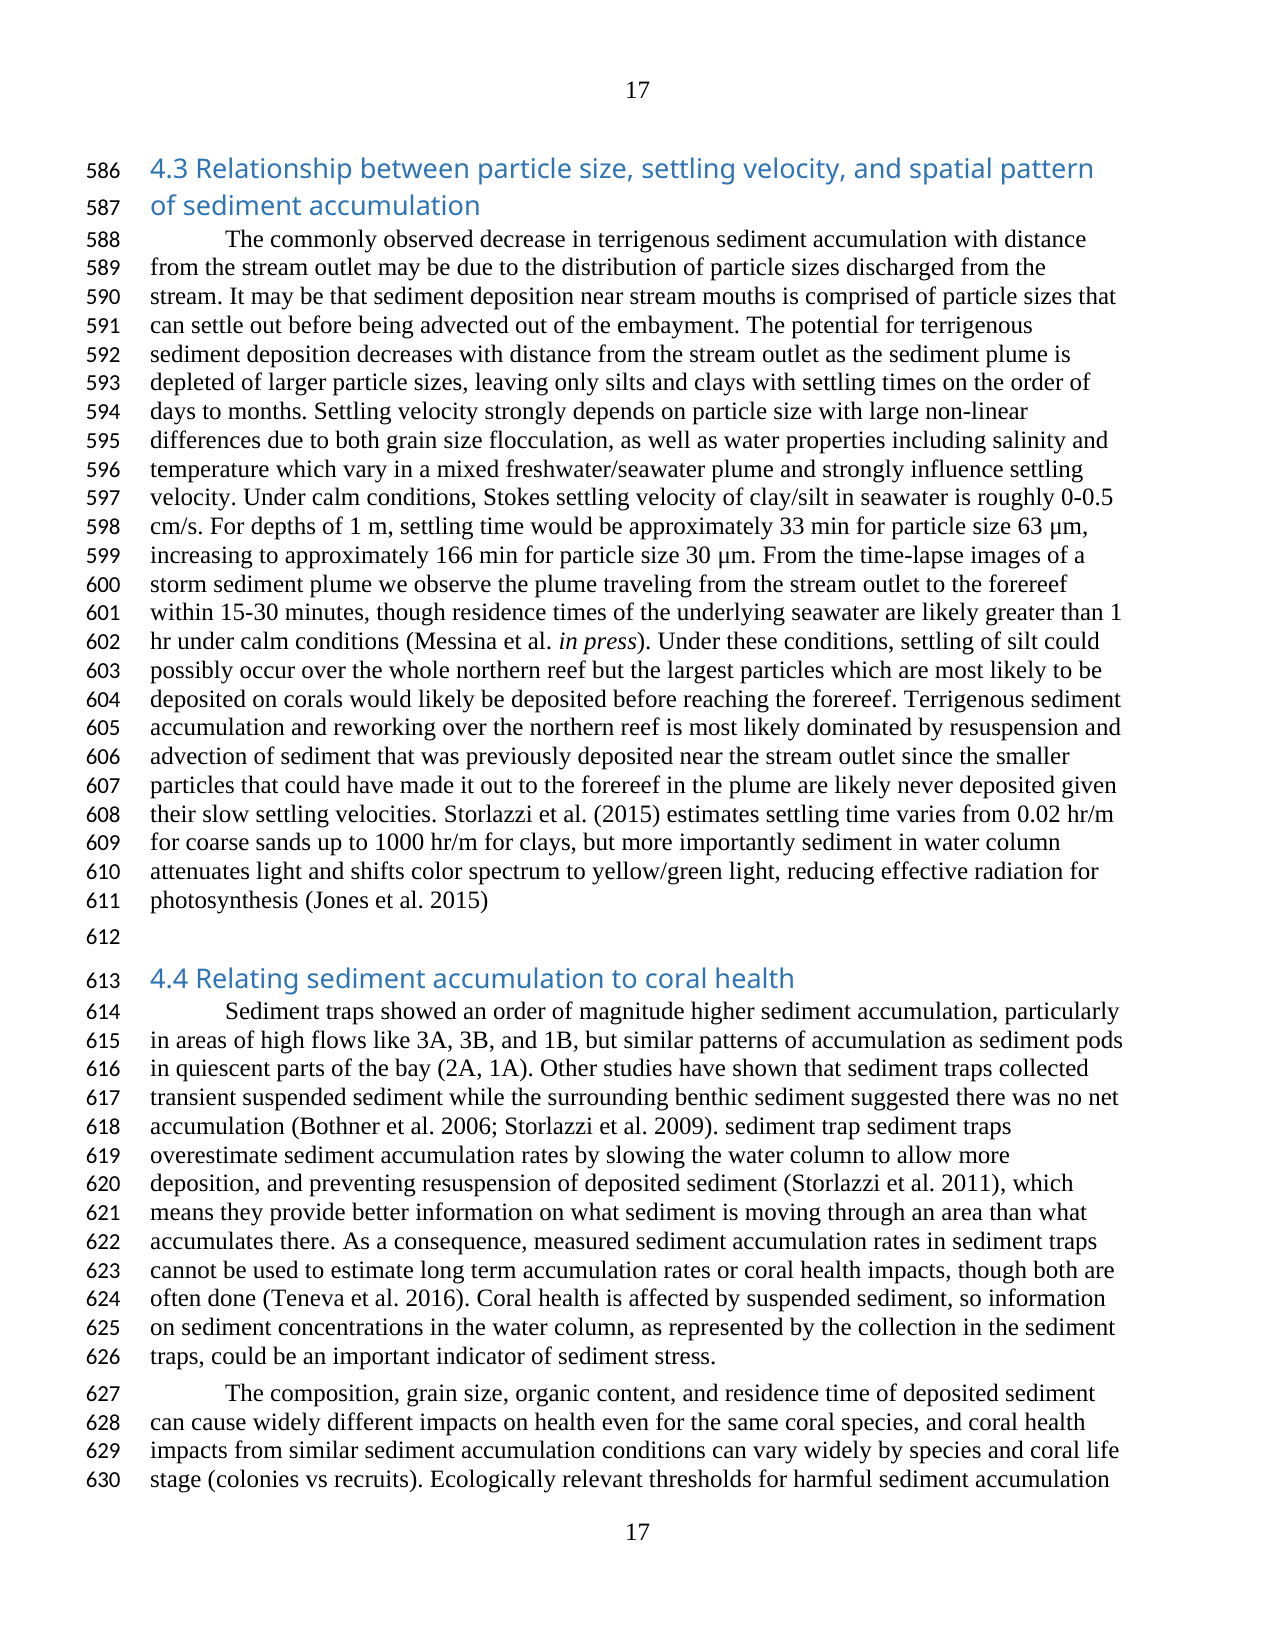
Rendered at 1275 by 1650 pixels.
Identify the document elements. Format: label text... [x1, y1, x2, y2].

text The commonly observed decrease in terrigenous sediment accumulation with distance from the stream outlet may be due to the distribution of particle sizes discharged from the stream. It may be that sediment deposition near stream mouths is comprised of particle sizes that can settle out before being advected out of the embayment. The potential for terrigenous sediment deposition decreases with distance from the stream outlet as the sediment plume is depleted of larger particle sizes, leaving only silts and clays with settling times on the order of days to months. Settling velocity strongly depends on particle size with large non-linear differences due to both grain size flocculation, as well as water properties including salinity and temperature which vary in a mixed freshwater/seawater plume and strongly influence settling velocity. Under calm conditions, Stokes settling velocity of clay/silt in seawater is roughly 0-0.5 cm/s. For depths of 1 m, settling time would be approximately 33 min for particle size 63 μm, increasing to approximately 166 min for particle size 30 μm. From the time-lapse images of a storm sediment plume we observe the plume traveling from the stream outlet to the forereef within 15-30 minutes, though residence times of the underlying seawater are likely greater than 1 hr under calm conditions (Messina et al. in press). Under these conditions, settling of silt could possibly occur over the whole northern reef but the largest particles which are most likely to be deposited on corals would likely be deposited before reaching the forereef. Terrigenous sediment accumulation and reworking over the northern reef is most likely dominated by resuspension and advection of sediment that was previously deposited near the stream outlet since the smaller particles that could have made it out to the forereef in the plume are likely never deposited given their slow settling velocities. Storlazzi et al. (2015) estimates settling time varies from 0.02 hr/m for coarse sands up to 1000 hr/m for clays, but more importantly sediment in water column attenuates light and shifts color spectrum to yellow/green light, reducing effective radiation for photosynthesis (Jones et al. 2015) [150, 224, 1125, 914]
text Sediment traps showed an order of magnitude higher sediment accumulation, particularly in areas of high flows like 3A, 3B, and 1B, but similar patterns of accumulation as sediment pods in quiescent parts of the bay (2A, 1A). Other studies have shown that sediment traps collected transient suspended sediment while the surrounding benthic sediment suggested there was no net accumulation (Bothner et al. 2006; Storlazzi et al. 2009). sediment trap sediment traps overestimate sediment accumulation rates by slowing the water column to allow more deposition, and preventing resuspension of deposited sediment (Storlazzi et al. 2011), which means they provide better information on what sediment is moving through an area than what accumulates there. As a consequence, measured sediment accumulation rates in sediment traps cannot be used to estimate long term accumulation rates or coral health impacts, though both are often done (Teneva et al. 2016). Coral health is affected by suspended sediment, so information on sediment concentrations in the water column, as represented by the collection in the sediment traps, could be an important indicator of sediment stress. [150, 996, 1125, 1370]
subtitle 4.3 Relationship between particle size, settling velocity, and spatial pattern of sediment accumulation [150, 150, 1125, 224]
subtitle 4.4 Relating sediment accumulation to coral health [150, 959, 1125, 996]
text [150, 1378, 1125, 1493]
